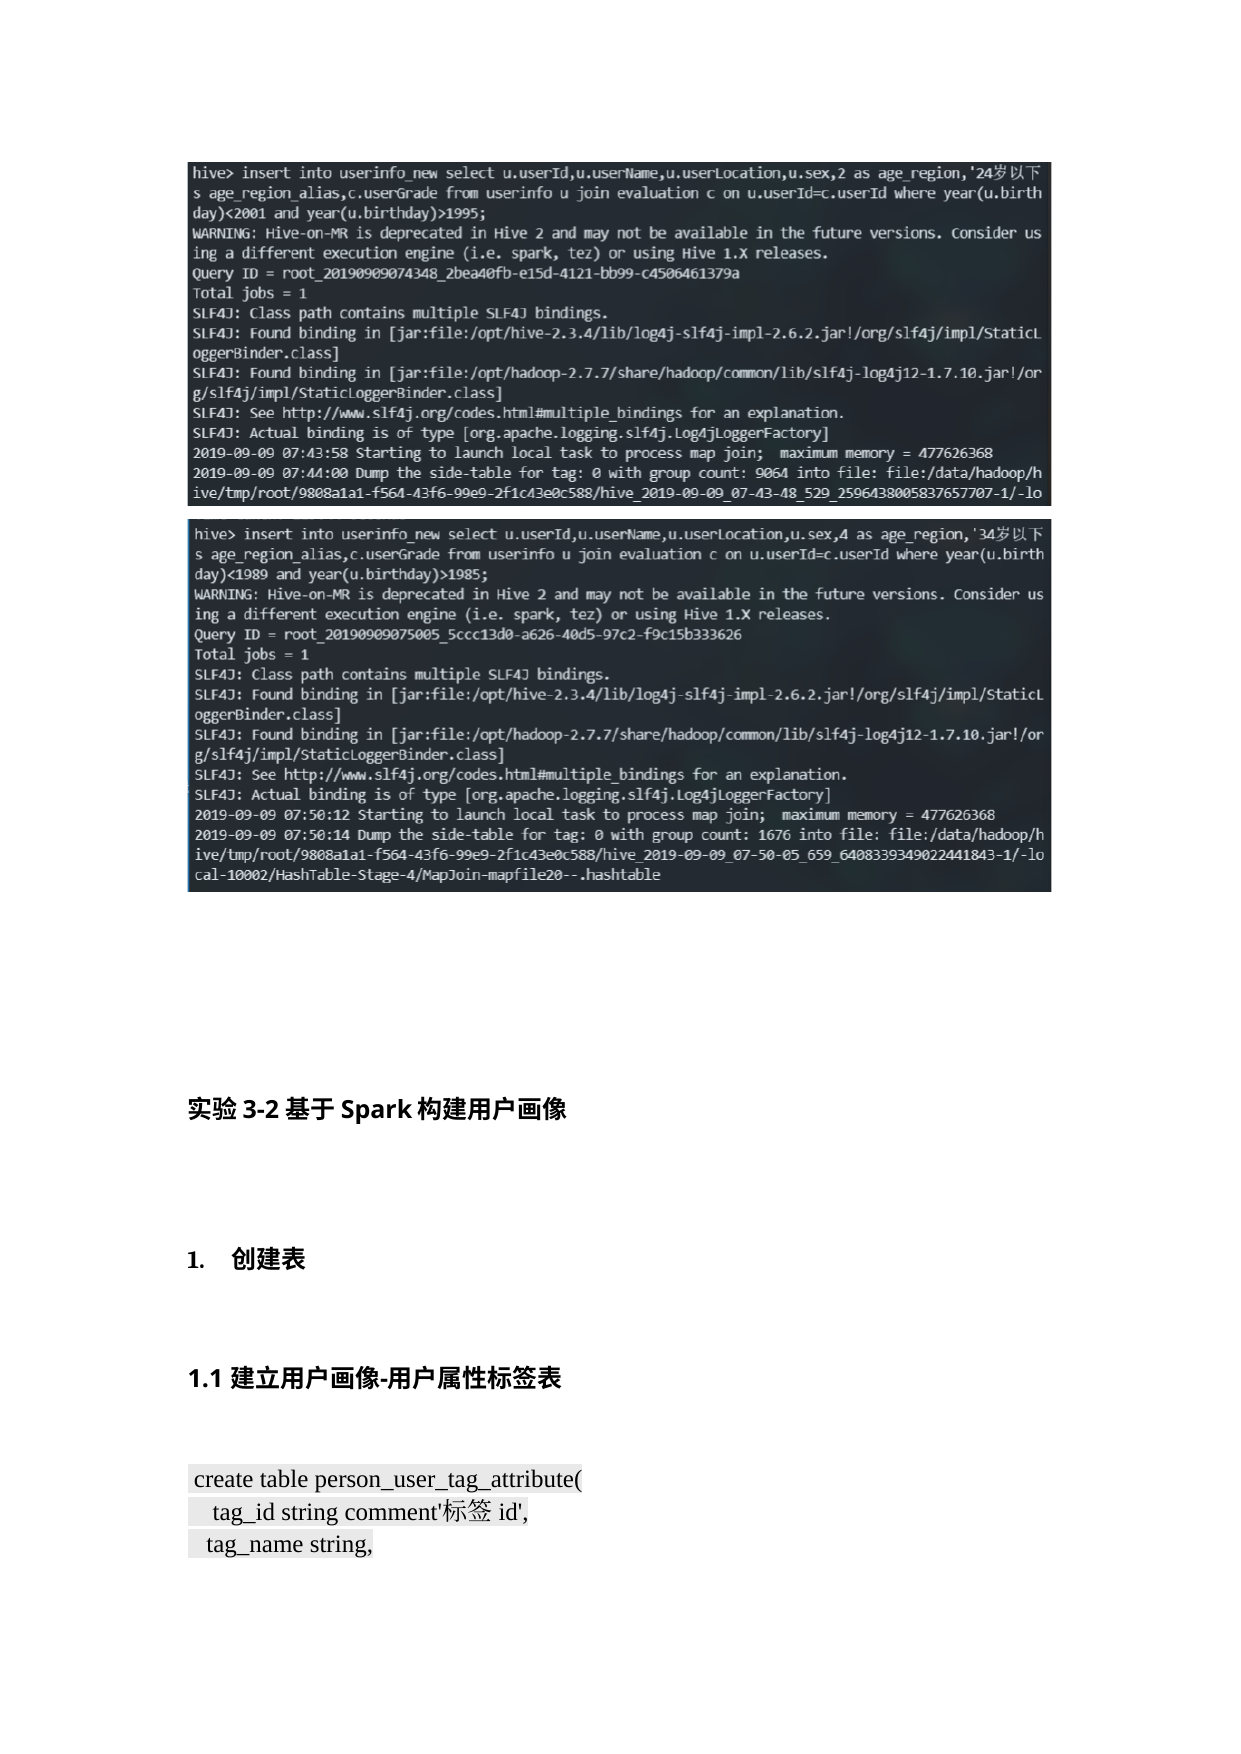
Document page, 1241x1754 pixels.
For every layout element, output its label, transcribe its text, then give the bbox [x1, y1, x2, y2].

picture [187, 519, 1052, 892]
subtitle 实验3-2 基于Spark构建用户画像 [187, 1075, 1053, 1140]
subtitle 1.1 建立用户画像-用户属性标签表 [187, 1344, 1053, 1409]
picture [187, 162, 1052, 506]
text tag_id string comment'标签 id', [187, 1495, 1053, 1527]
subtitle 创建表 [187, 1225, 1053, 1290]
text create table person_user_tag_attribute( [187, 1462, 1053, 1495]
text tag_name string, [187, 1527, 1053, 1560]
